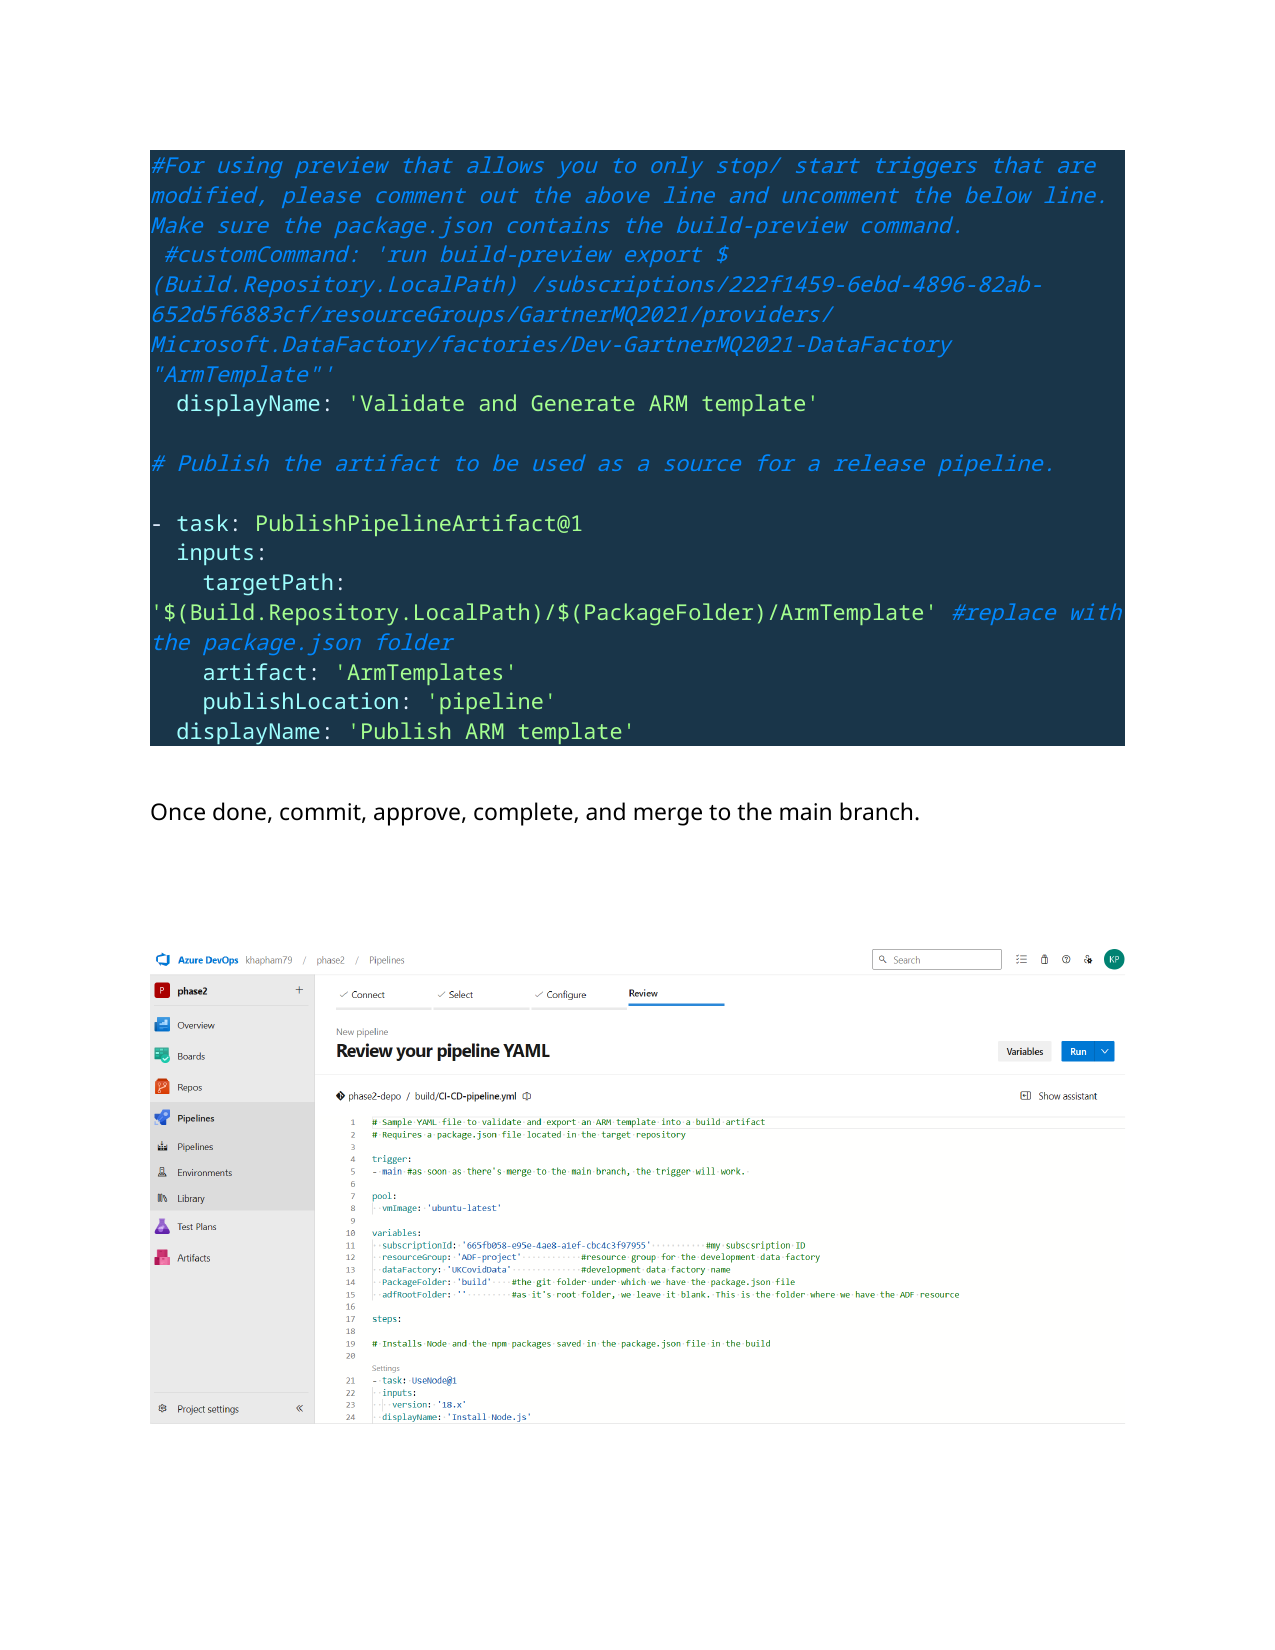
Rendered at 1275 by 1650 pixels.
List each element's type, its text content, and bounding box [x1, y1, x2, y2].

text inputs: [150, 537, 1125, 567]
text artifact: 'ArmTemplates' [150, 656, 1125, 686]
text publishLocation: 'pipeline' [150, 686, 1125, 716]
picture [150, 947, 1125, 1424]
text #For using preview that allows you to only stop/ start triggers that are modified, please comment out the above line and uncomment the below line. Make sure the package.json contains the build-preview command. [150, 150, 1125, 239]
text displayName: 'Publish ARM template' [150, 716, 1125, 746]
text targetPath: '$(Build.Repository.LocalPath)/$(PackageFolder)/ArmTemplate' #replace with the package.json folder [150, 567, 1125, 656]
text Once done, commit, approve, complete, and merge to the main branch. [150, 796, 1125, 827]
text # Publish the artifact to be used as a source for a release pipeline. [150, 448, 1125, 478]
text displayName: 'Validate and Generate ARM template' [150, 388, 1125, 418]
text #customCommand: 'run build-preview export $(Build.Repository.LocalPath) /subscriptions/222f1459-6ebd-4896-82ab-652d5f6883cf/resourceGroups/GartnerMQ2021/providers/Microsoft.DataFactory/factories/Dev-GartnerMQ2021-DataFactory "ArmTemplate"' [150, 239, 1125, 388]
text - task: PublishPipelineArtifact@1 [150, 507, 1125, 537]
